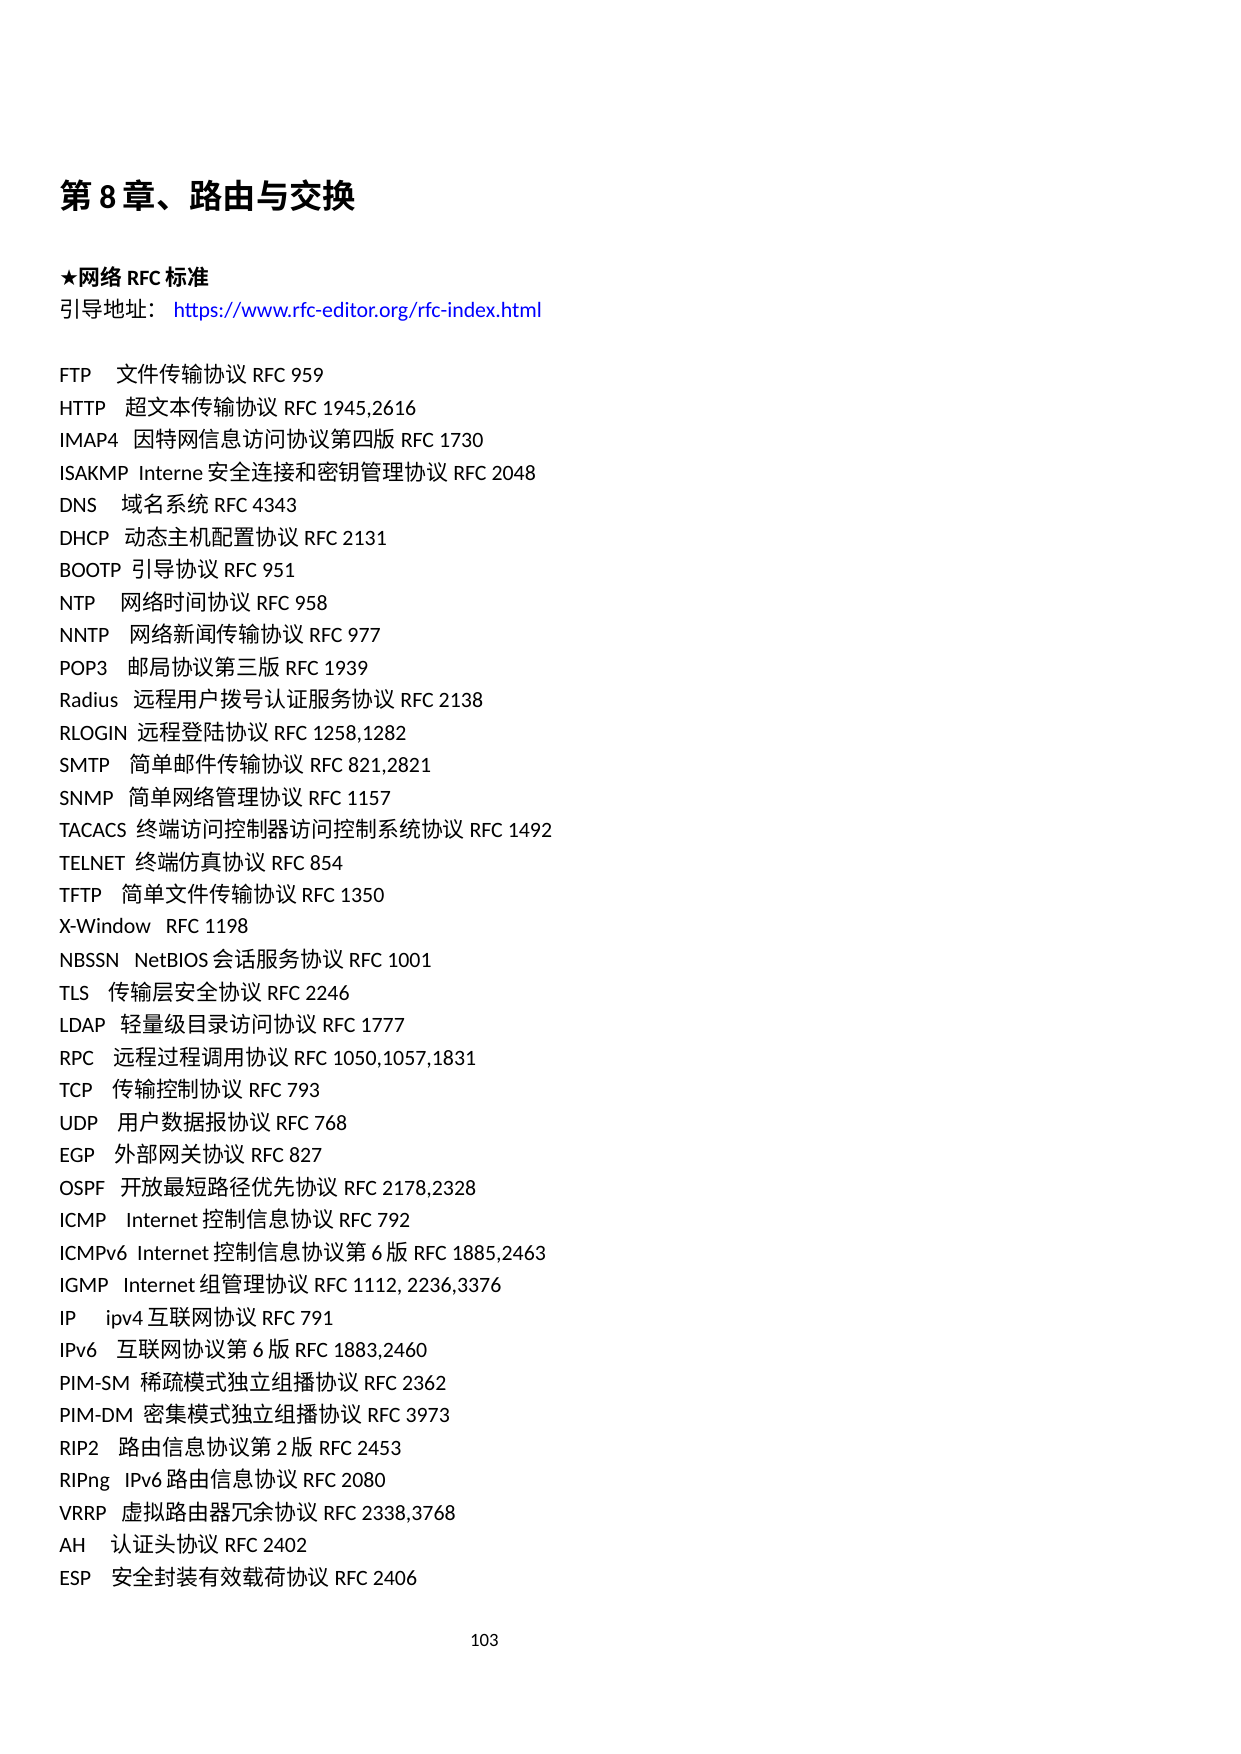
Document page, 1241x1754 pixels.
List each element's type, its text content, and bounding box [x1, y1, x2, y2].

text RIP2 路由信息协议第2版 RFC 2453 [59, 1429, 1181, 1462]
text Radius 远程用户拨号认证服务协议 RFC 2138 [59, 682, 1181, 714]
text IMAP4 因特网信息访问协议第四版 RFC 1730 [59, 422, 1181, 454]
text BOOTP 引导协议 RFC 951 [59, 552, 1181, 584]
text VRRP 虚拟路由器冗余协议 RFC 2338,3768 [59, 1494, 1181, 1527]
text ISAKMP Interne安全连接和密钥管理协议 RFC 2048 [59, 454, 1181, 487]
text SMTP 简单邮件传输协议 RFC 821,2821 [59, 747, 1181, 779]
text SNMP 简单网络管理协议 RFC 1157 [59, 779, 1181, 812]
text ICMPv6 Internet控制信息协议第6版 RFC 1885,2463 [59, 1234, 1181, 1267]
text UDP 用户数据报协议 RFC 768 [59, 1104, 1181, 1137]
text TELNET 终端仿真协议 RFC 854 [59, 844, 1181, 877]
text IP ipv4互联网协议 RFC 791 [59, 1299, 1181, 1332]
text OSPF 开放最短路径优先协议 RFC 2178,2328 [59, 1169, 1181, 1202]
text FTP 文件传输协议 RFC 959 [59, 357, 1181, 389]
text 引导地址： https://www.rfc-editor.org/rfc-index.html [59, 292, 1181, 324]
text RLOGIN 远程登陆协议 RFC 1258,1282 [59, 714, 1181, 747]
text ESP 安全封装有效载荷协议 RFC 2406 [59, 1559, 1181, 1592]
text ★网络RFC标准 [59, 259, 1181, 292]
text TACACS 终端访问控制器访问控制系统协议 RFC 1492 [59, 812, 1181, 844]
text ICMP Internet控制信息协议 RFC 792 [59, 1202, 1181, 1234]
text HTTP 超文本传输协议 RFC 1945,2616 [59, 389, 1181, 422]
text 第8章、路由与交换 [59, 162, 1181, 227]
text TLS 传输层安全协议 RFC 2246 [59, 974, 1181, 1007]
text POP3 邮局协议第三版 RFC 1939 [59, 649, 1181, 682]
text RPC 远程过程调用协议 RFC 1050,1057,1831 [59, 1039, 1181, 1072]
text NNTP 网络新闻传输协议 RFC 977 [59, 617, 1181, 649]
text EGP 外部网关协议 RFC 827 [59, 1137, 1181, 1169]
text LDAP 轻量级目录访问协议 RFC 1777 [59, 1007, 1181, 1039]
text IGMP Internet组管理协议 RFC 1112, 2236,3376 [59, 1267, 1181, 1299]
text NTP 网络时间协议 RFC 958 [59, 584, 1181, 617]
text RIPng IPv6路由信息协议 RFC 2080 [59, 1462, 1181, 1494]
text PIM-DM 密集模式独立组播协议 RFC 3973 [59, 1397, 1181, 1429]
text IPv6 互联网协议第6版 RFC 1883,2460 [59, 1332, 1181, 1364]
text X-Window RFC 1198 [59, 909, 1181, 942]
text DHCP 动态主机配置协议 RFC 2131 [59, 519, 1181, 552]
text NBSSN NetBIOS会话服务协议 RFC 1001 [59, 942, 1181, 974]
text PIM-SM 稀疏模式独立组播协议 RFC 2362 [59, 1364, 1181, 1397]
text TFTP 简单文件传输协议 RFC 1350 [59, 877, 1181, 909]
text DNS 域名系统 RFC 4343 [59, 487, 1181, 519]
text AH 认证头协议 RFC 2402 [59, 1527, 1181, 1559]
text TCP 传输控制协议 RFC 793 [59, 1072, 1181, 1104]
